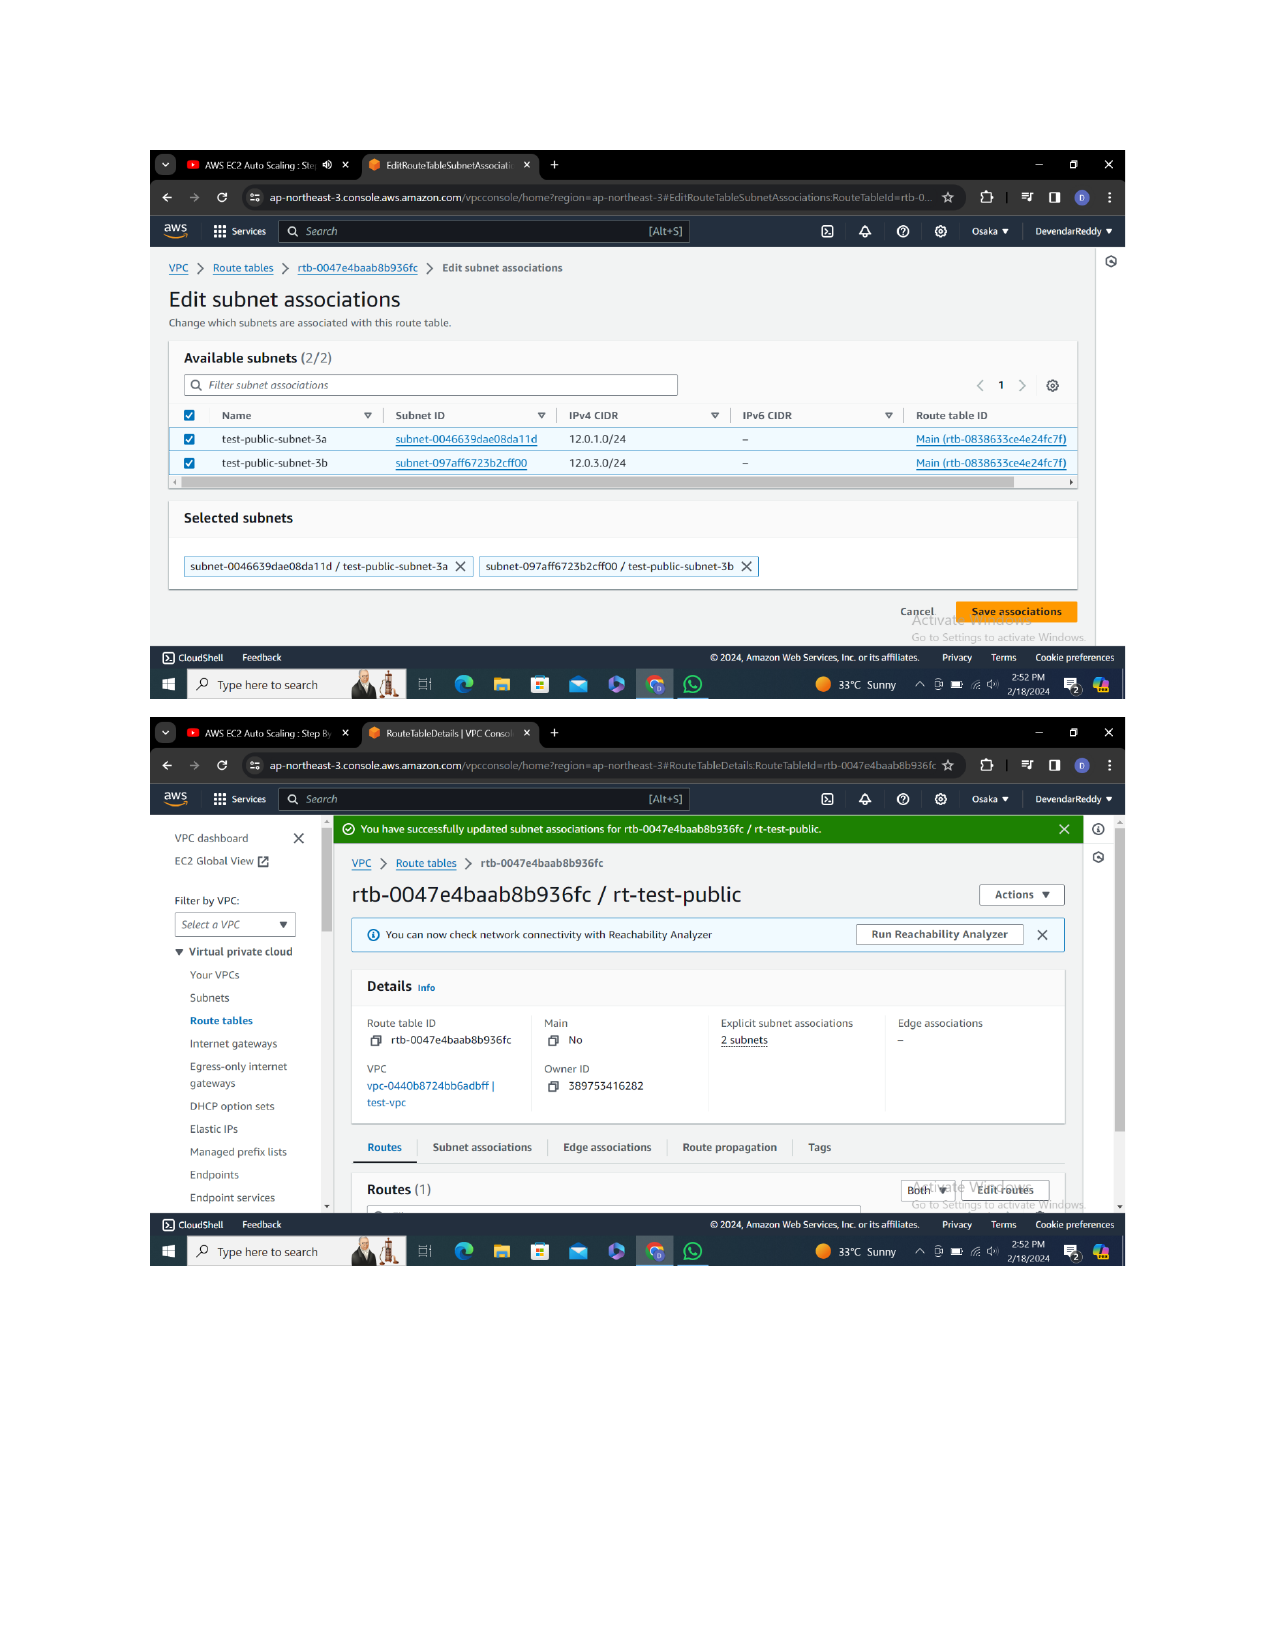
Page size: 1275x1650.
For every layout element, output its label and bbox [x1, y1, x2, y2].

picture [150, 150, 1125, 699]
picture [150, 717, 1125, 1266]
